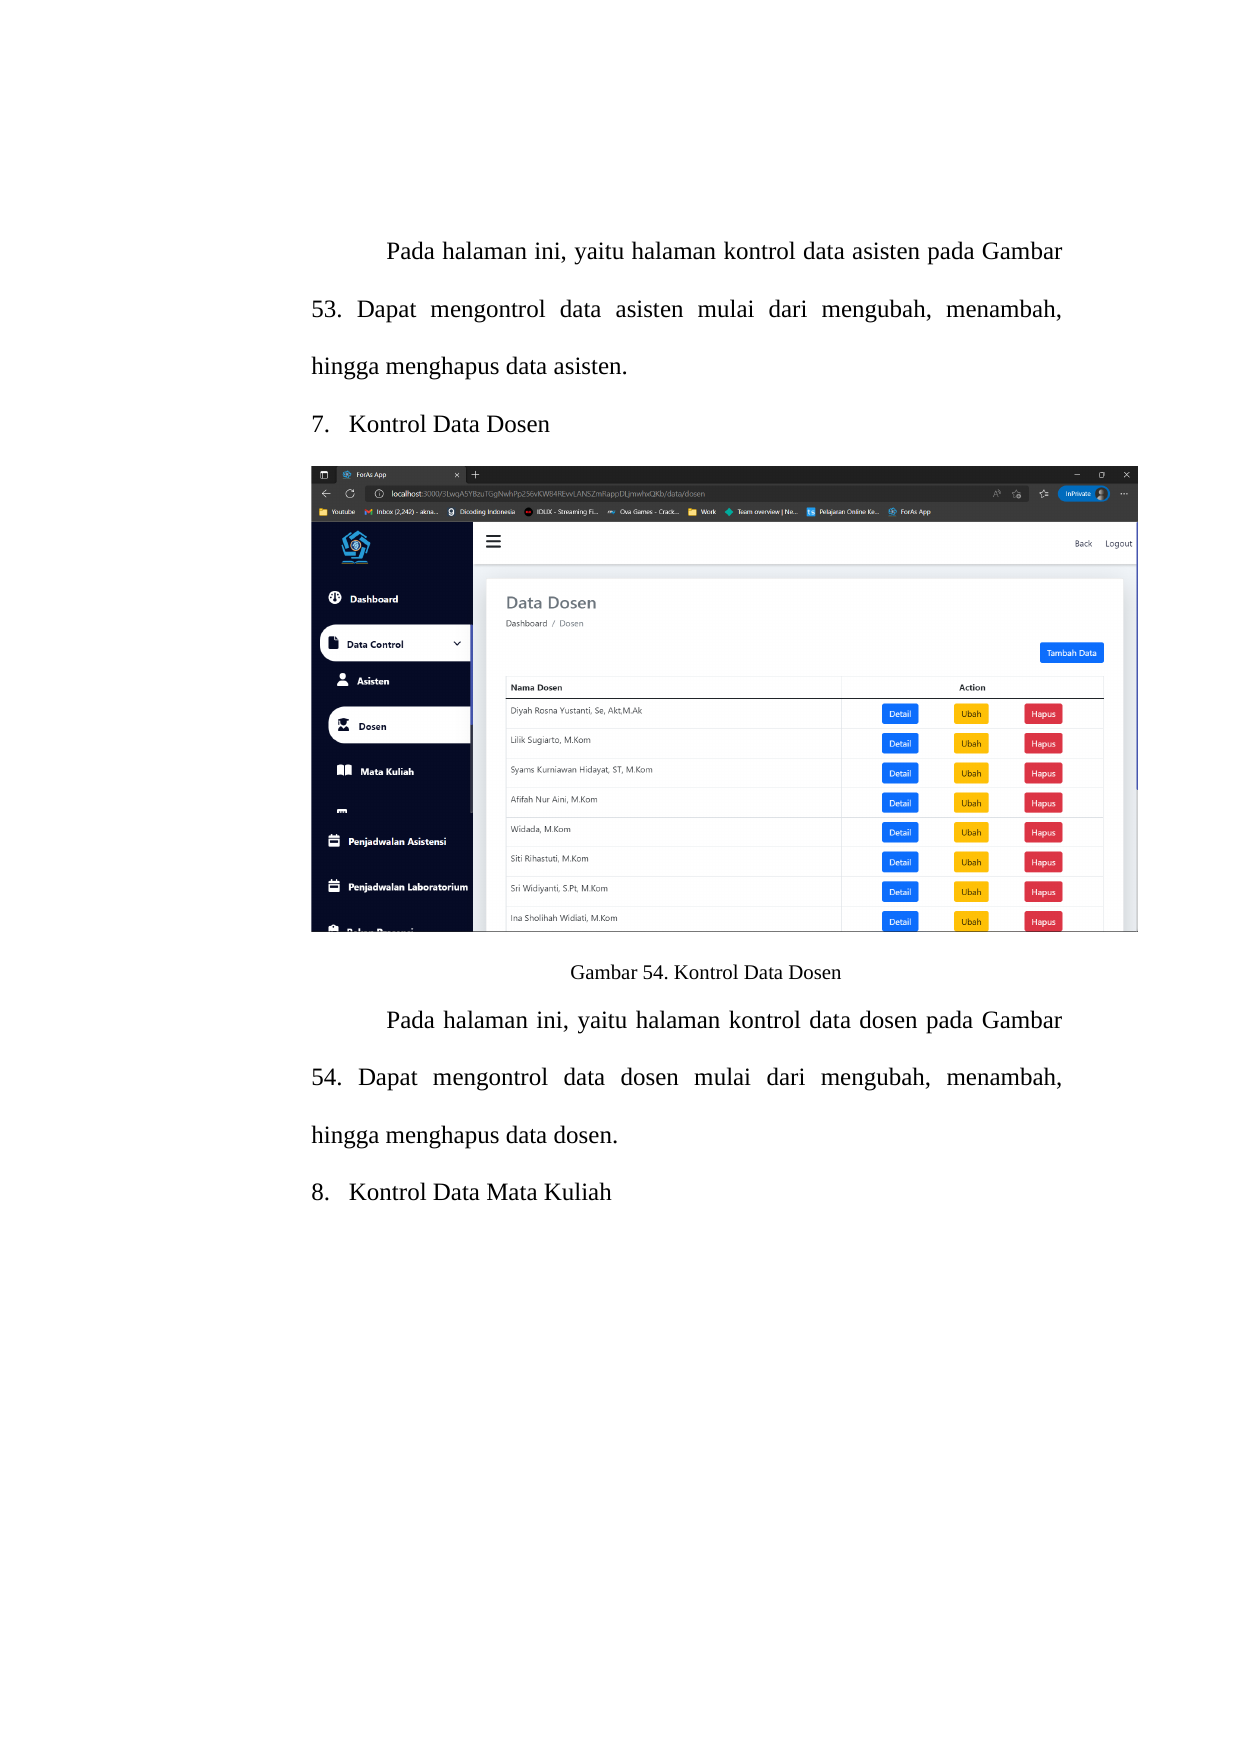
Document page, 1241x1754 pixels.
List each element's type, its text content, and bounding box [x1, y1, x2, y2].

text Gambar 54. Kontrol Data Dosen [274, 960, 1063, 984]
picture [311, 466, 1138, 932]
text Pada halaman ini, yaitu halaman kontrol data asisten pada Gambar 53. Dapat mengontrol data asisten mulai dari mengubah, menambah, hingga menghapus data asisten. [311, 236, 1063, 380]
list Kontrol Data Mata Kuliah [311, 1177, 1063, 1206]
list Kontrol Data Dosen [311, 409, 1063, 437]
text Pada halaman ini, yaitu halaman kontrol data dosen pada Gambar 54. Dapat mengontrol data dosen mulai dari mengubah, menambah, hingga menghapus data dosen. [311, 1005, 1063, 1149]
